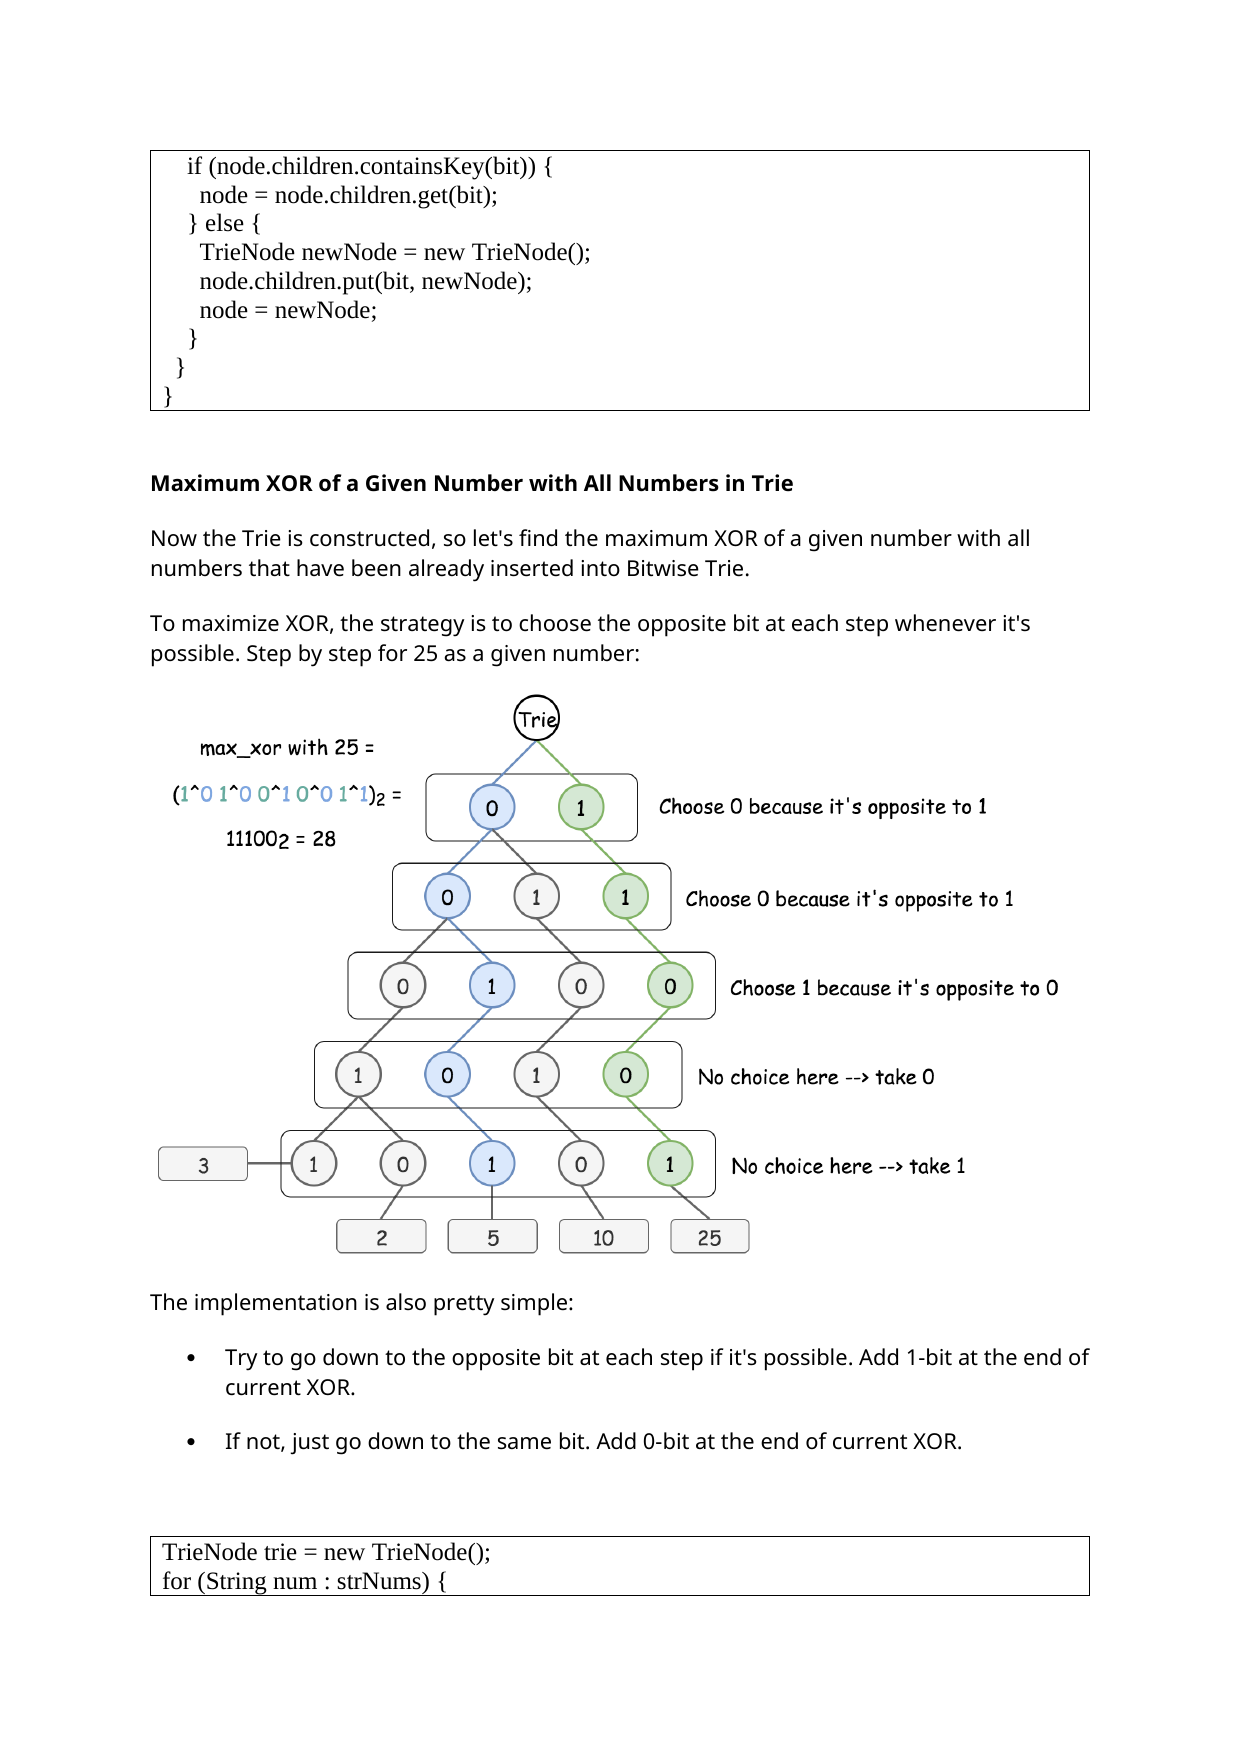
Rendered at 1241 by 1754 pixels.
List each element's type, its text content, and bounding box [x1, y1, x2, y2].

text Now the Trie is constructed, so let's find the maximum XOR of a given number with all numbers that have been already inserted into Bitwise Trie. [150, 523, 1090, 583]
text Maximum XOR of a Given Number with All Numbers in Trie [150, 468, 1090, 498]
list Try to go down to the opposite bit at each step if it's possible. Add 1-bit at the end of current XOR. [187, 1342, 1090, 1401]
text The implementation is also pretty simple: [150, 1287, 1090, 1317]
picture [150, 692, 1091, 1262]
list If not, just go down to the same bit. Add 0-bit at the end of current XOR. [187, 1426, 1090, 1456]
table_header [151, 151, 1089, 410]
text To maximize XOR, the strategy is to choose the opposite bit at each step whenever it's possible. Step by step for 25 as a given number: [150, 608, 1090, 667]
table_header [151, 1537, 1089, 1594]
